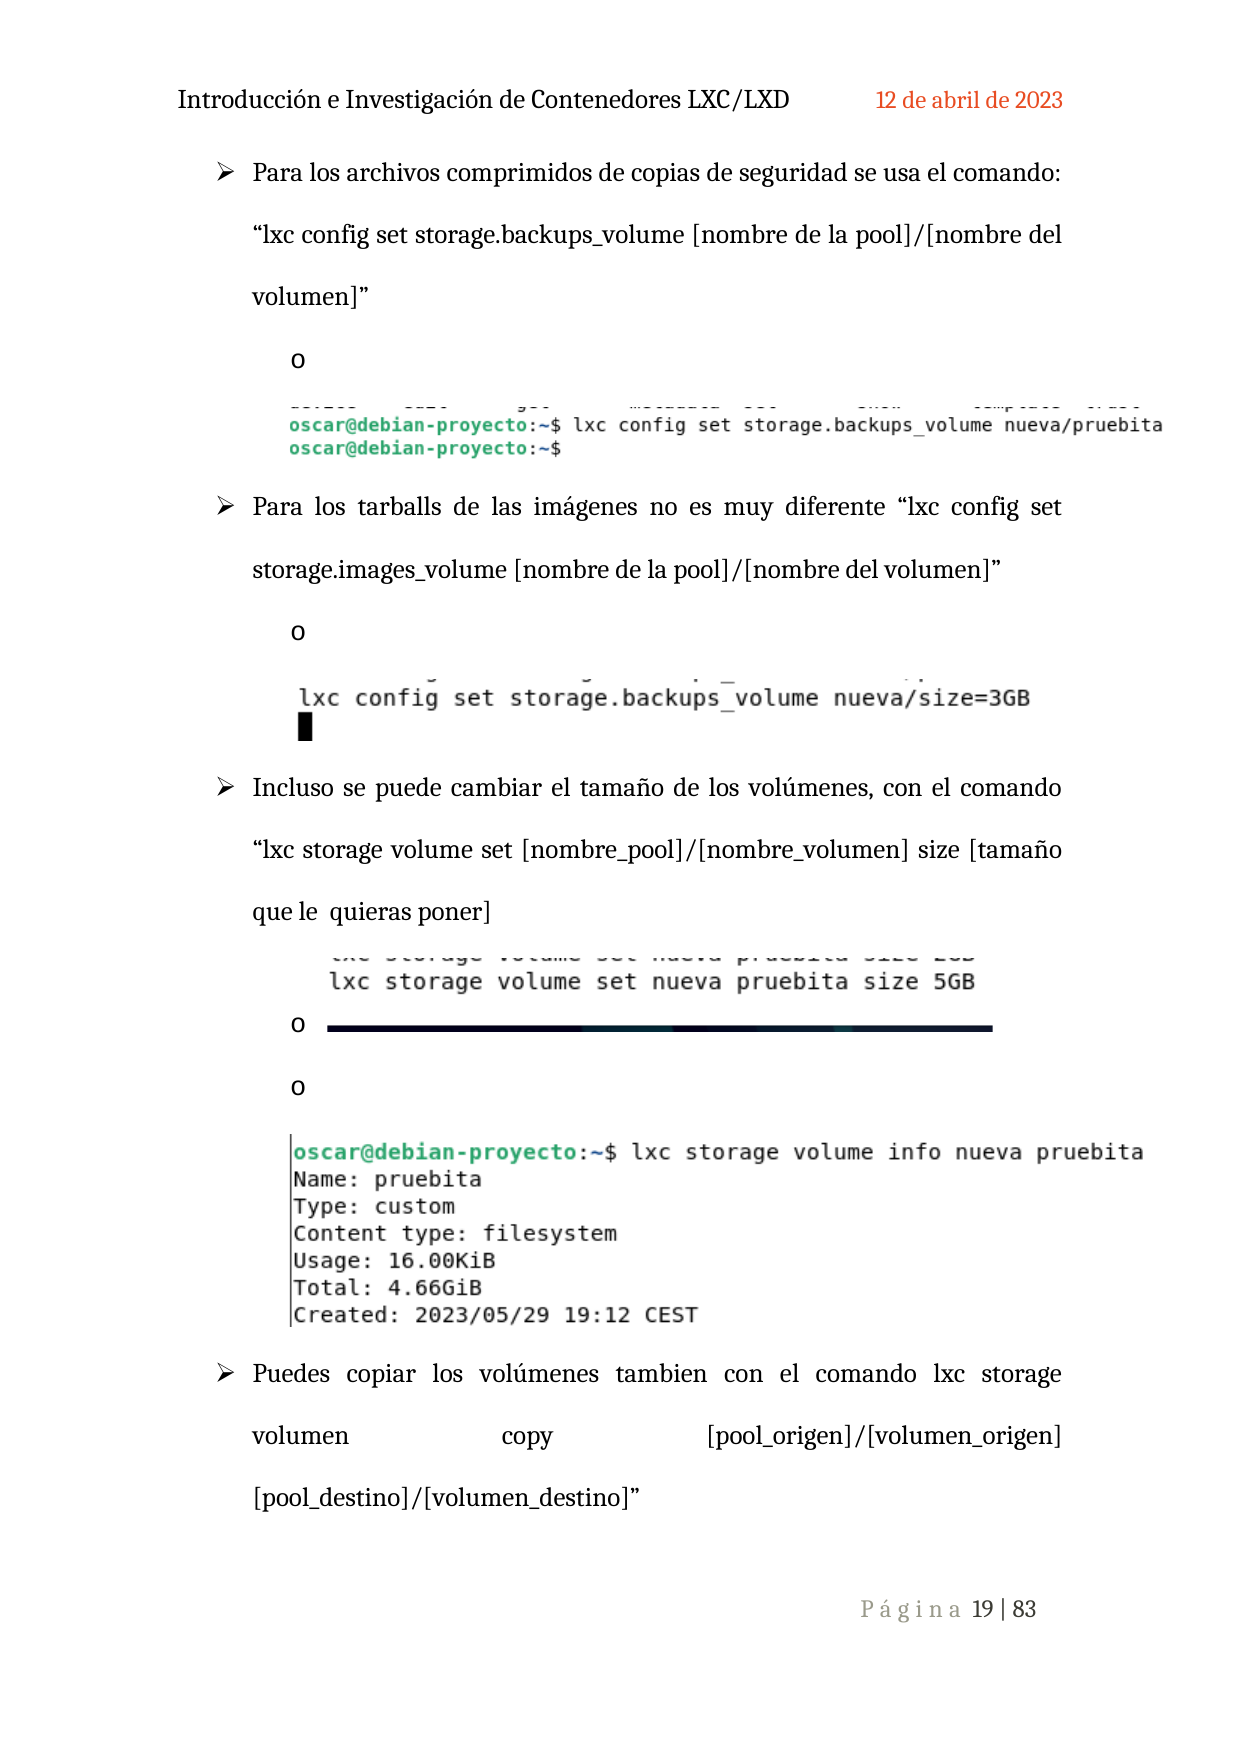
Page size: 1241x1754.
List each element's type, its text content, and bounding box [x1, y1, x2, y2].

list Incluso se puede cambiar el tamaño de los volúmenes, con el comando “lxc storage volume set [nombre_pool]/[nombre_volumen] size [tamaño que le quieras poner] [215, 772, 1063, 927]
list Para los tarballs de las imágenes no es muy diferente “lxc config set storage.images_volume [nombre de la pool]/[nombre del volumen]” [215, 491, 1063, 585]
picture [327, 958, 993, 1032]
list Puedes copiar los volúmenes tambien con el comando lxc storage volumen copy [pool_origen]/[volumen_origen] [pool_destino]/[volumen_destino]” [215, 1358, 1063, 1513]
picture [289, 679, 1081, 741]
picture [289, 407, 1176, 461]
list Para los archivos comprimidos de copias de seguridad se usa el comando: “lxc config set storage.backups_volume [nombre de la pool]/[nombre del volumen]” [215, 157, 1063, 313]
picture [289, 1134, 1176, 1327]
